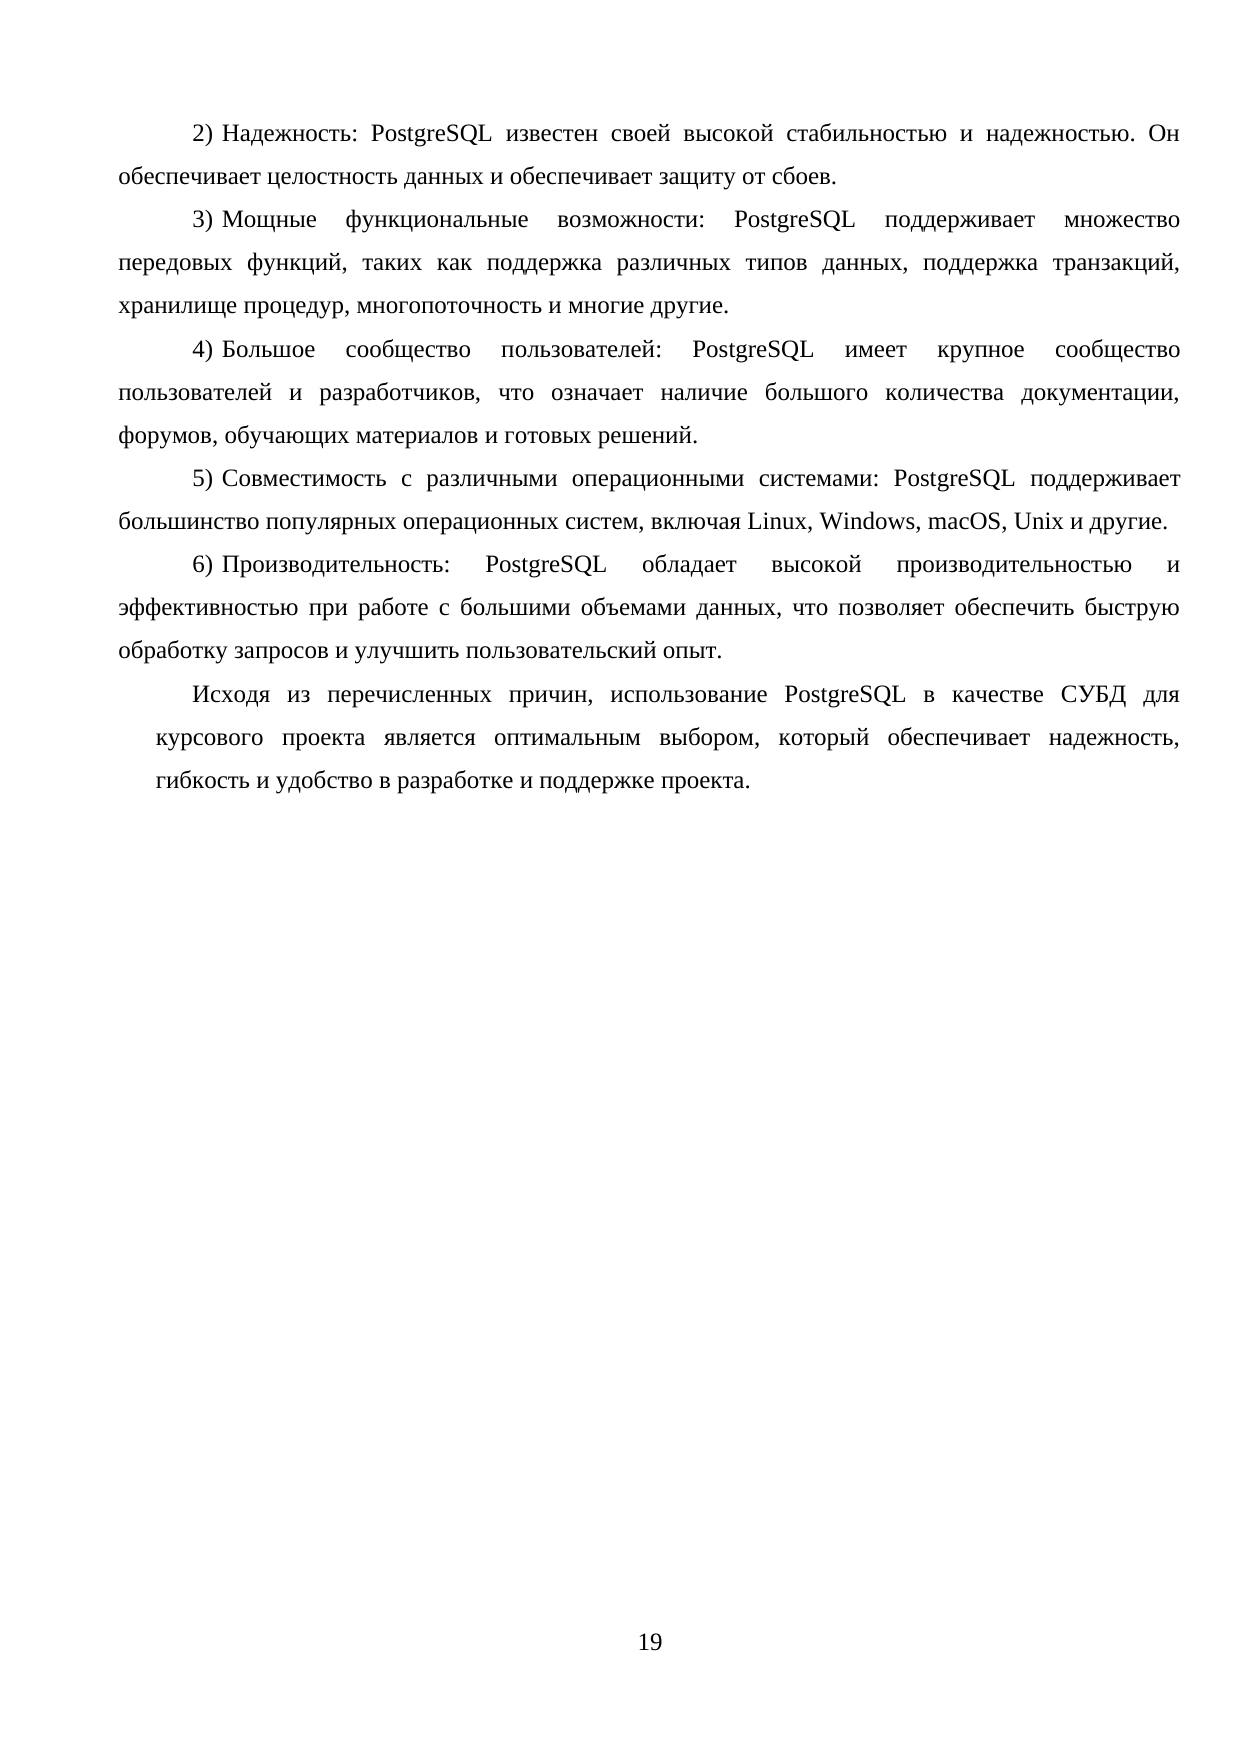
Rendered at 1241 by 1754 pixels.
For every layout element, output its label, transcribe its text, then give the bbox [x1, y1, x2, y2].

list Производительность: PostgreSQL обладает высокой производительностью и эффективностью при работе с большими объемами данных, что позволяет обеспечить быструю обработку запросов и улучшить пользовательский опыт. [118, 549, 1181, 664]
list Надежность: PostgreSQL известен своей высокой стабильностью и надежностью. Он обеспечивает целостность данных и обеспечивает защиту от сбоев. [118, 118, 1181, 190]
list Большое сообщество пользователей: PostgreSQL имеет крупное сообщество пользователей и разработчиков, что означает наличие большого количества документации, форумов, обучающих материалов и готовых решений. [118, 334, 1181, 449]
list Исходя из перечисленных причин, использование PostgreSQL в качестве СУБД для курсового проекта является оптимальным выбором, который обеспечивает надежность, гибкость и удобство в разработке и поддержке проекта. [156, 679, 1181, 794]
list Совместимость с различными операционными системами: PostgreSQL поддерживает большинство популярных операционных систем, включая Linux, Windows, macOS, Unix и другие. [118, 463, 1181, 535]
list Мощные функциональные возможности: PostgreSQL поддерживает множество передовых функций, таких как поддержка различных типов данных, поддержка транзакций, хранилище процедур, многопоточность и многие другие. [118, 204, 1181, 319]
